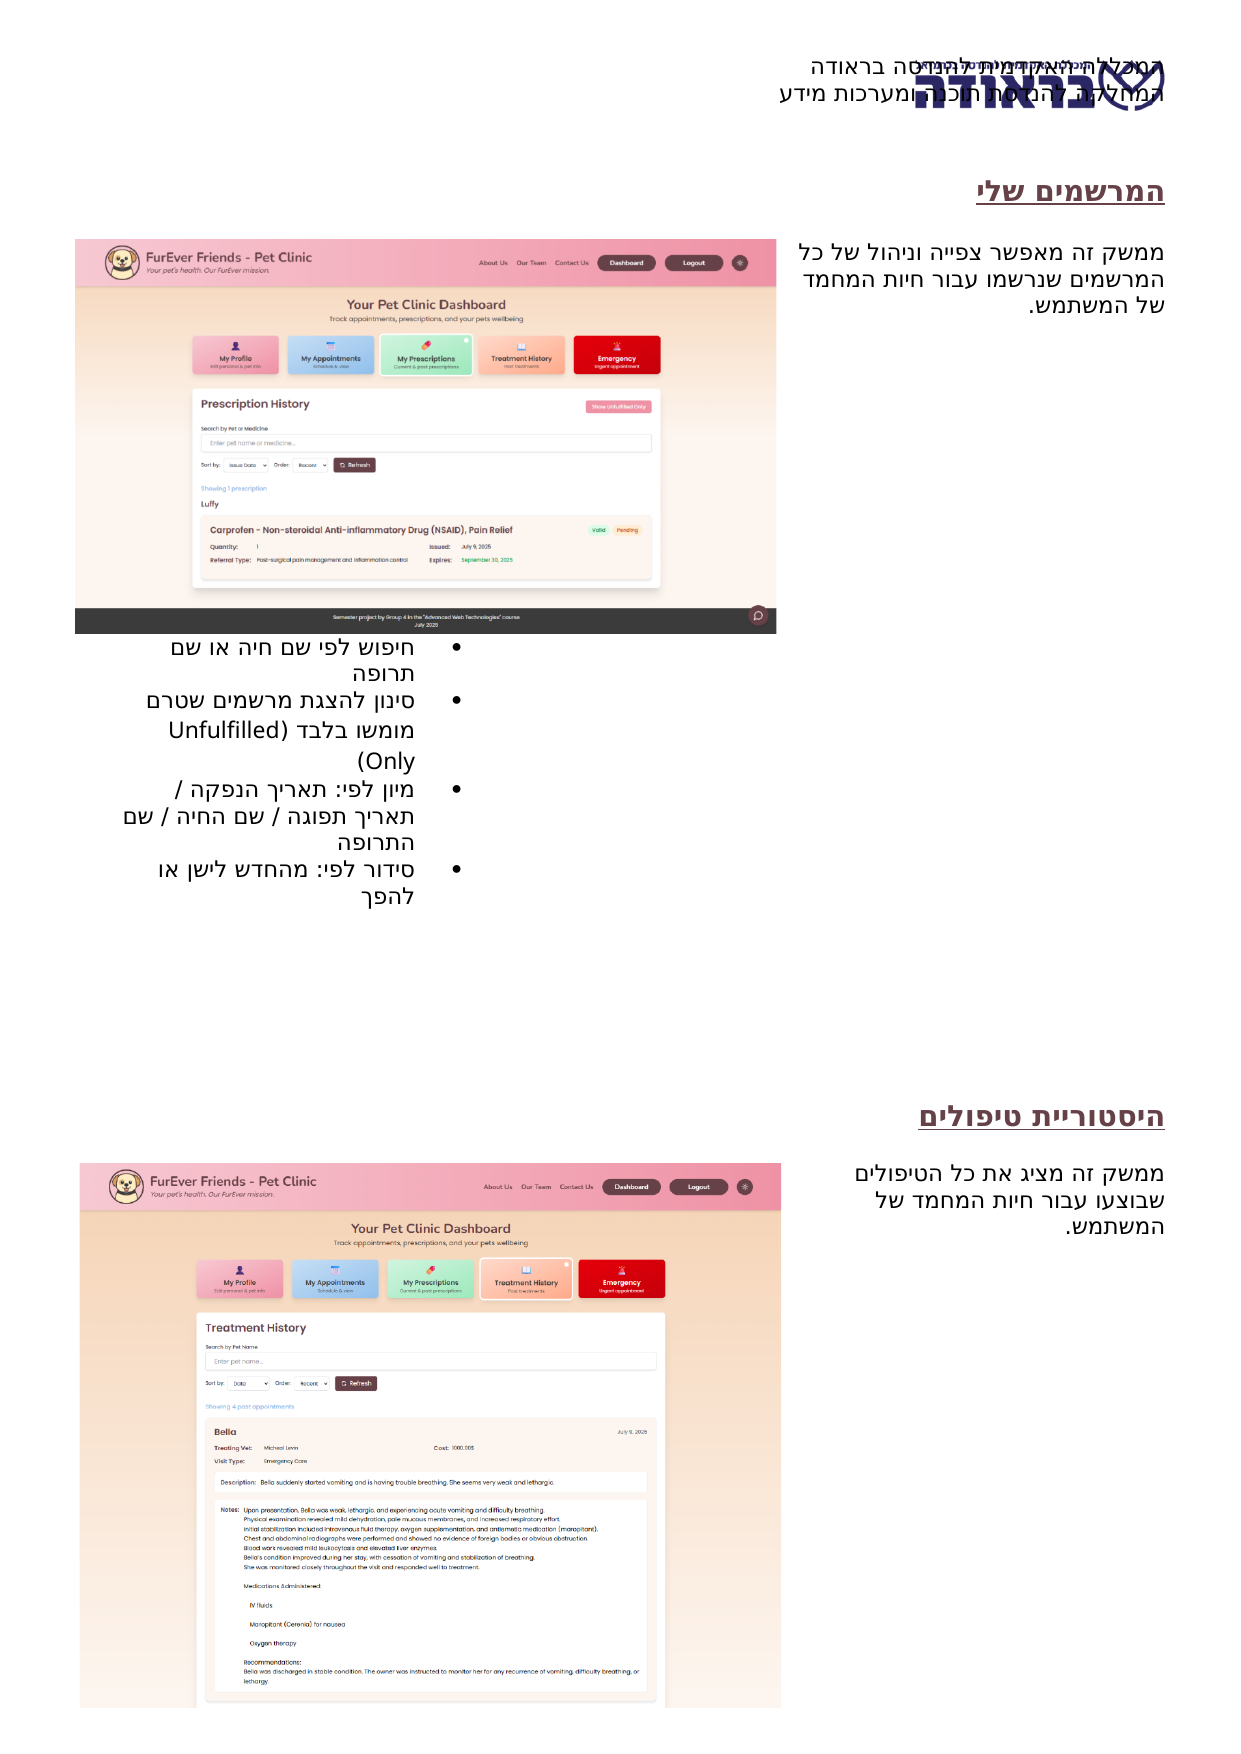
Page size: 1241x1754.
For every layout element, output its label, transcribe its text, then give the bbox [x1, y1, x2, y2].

text ממשק זה מאפשר צפייה וניהול של כל המרשמים שנרשמו עבור חיות המחמד של המשתמש. [777, 239, 1165, 319]
list מיון לפי: תאריך הנפקה / תאריך תפוגה / שם החיה / שם התרופה [112, 776, 453, 856]
picture [907, 53, 1172, 116]
list סידור לפי: מהחדש לישן או להפך [112, 856, 453, 909]
picture [79, 1163, 782, 1708]
text המרשמים שלי [112, 174, 1165, 208]
list סינון להצגת מרשמים שטרם מומשו בלבד (Unfulfilled Only) [112, 687, 453, 776]
picture [75, 239, 777, 634]
list חיפוש לפי שם חיה או שם תרופה [112, 634, 453, 687]
text ממשק זה מציג את כל הטיפולים שבוצעו עבור חיות המחמד של המשתמש. [112, 1160, 1165, 1240]
text היסטוריית טיפולים [112, 1099, 1165, 1133]
